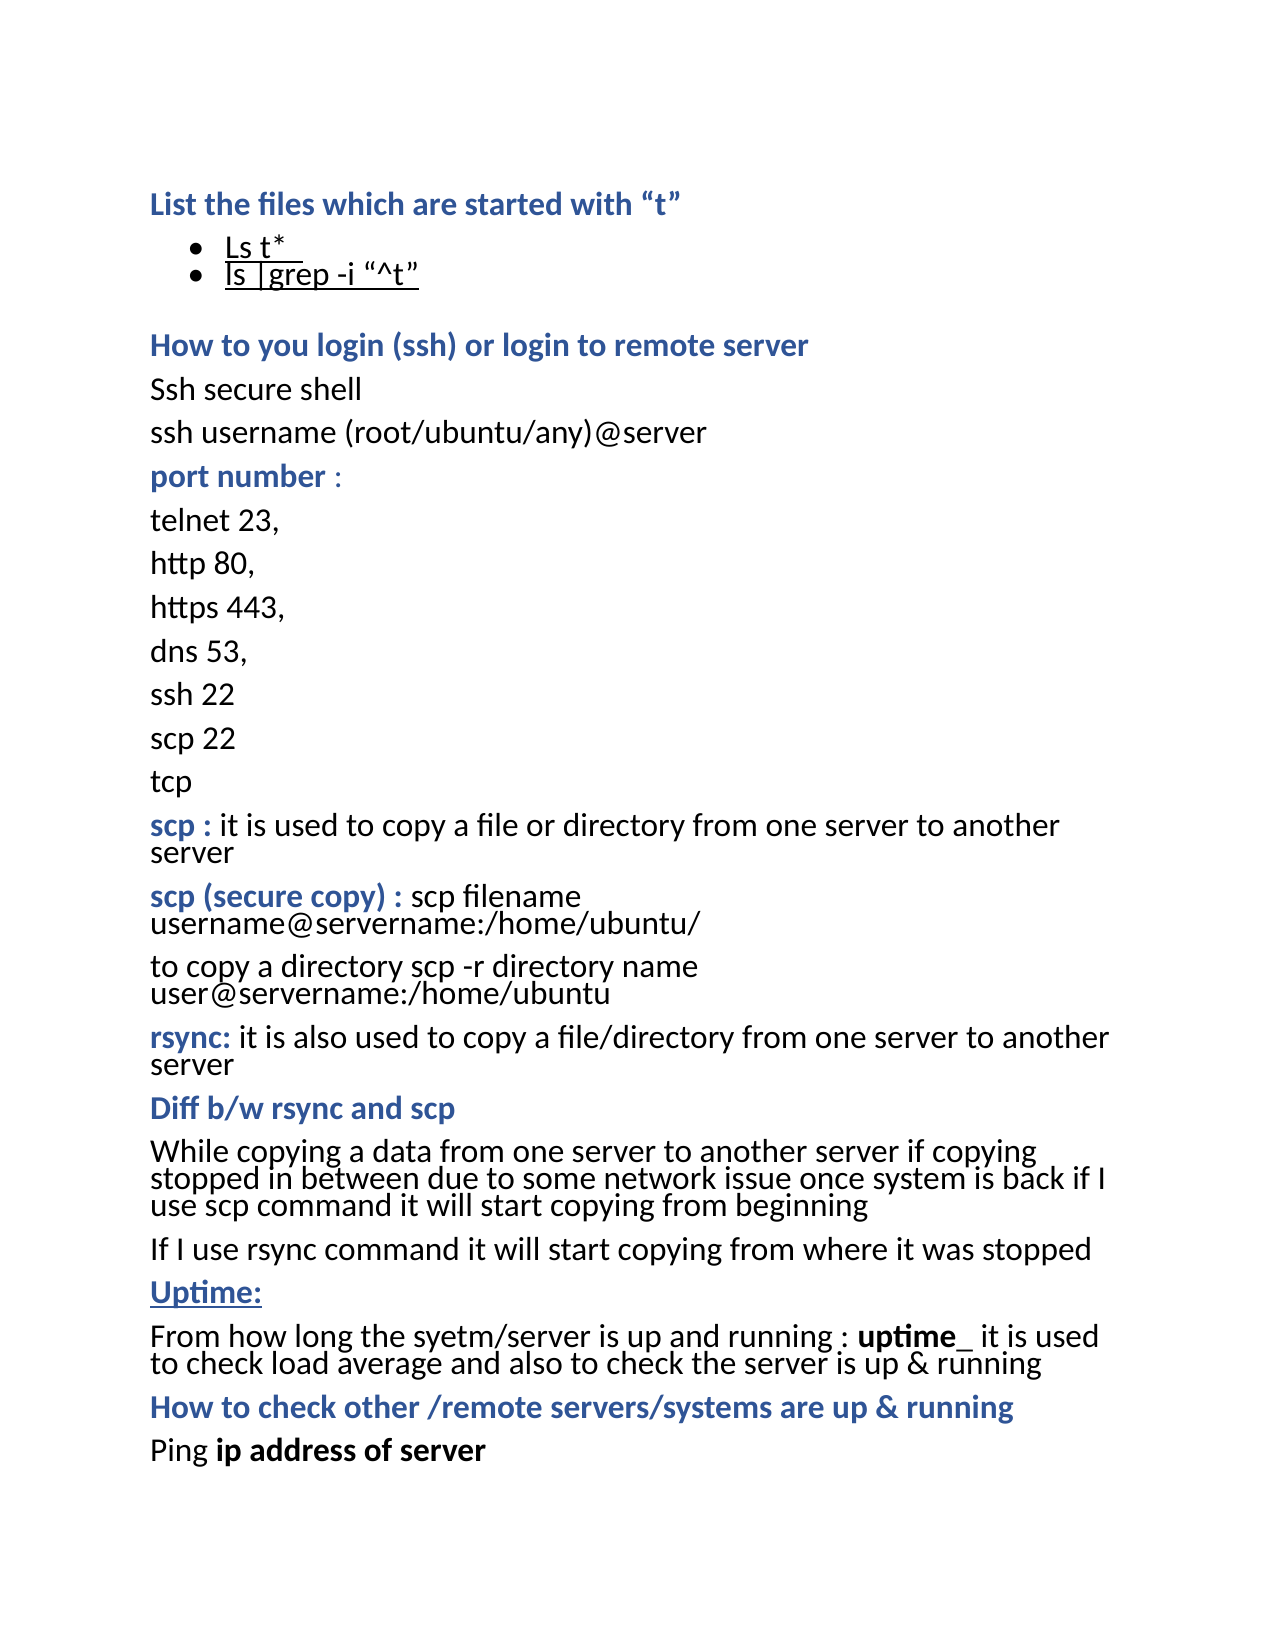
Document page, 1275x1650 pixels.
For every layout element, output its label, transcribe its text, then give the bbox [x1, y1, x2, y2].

text rsync: it is also used to copy a file/directory from one server to another server [150, 1027, 1125, 1081]
text List the files which are started with “t” [150, 194, 1125, 221]
text Ping ip address of server [150, 1440, 1125, 1467]
text scp : it is used to copy a file or directory from one server to another server [150, 815, 1125, 869]
text ssh username (root/ubuntu/any)@server [150, 422, 1125, 449]
text port number : [150, 466, 1125, 493]
text While copying a data from one server to another server if copying stopped in between due to some network issue once system is back if I use scp command it will start copying from beginning [150, 1141, 1125, 1222]
text tcp [150, 771, 1125, 798]
text https 443, [150, 597, 1125, 624]
list ls |grep -i “^t” [262, 264, 1125, 291]
text Uptime: [150, 1282, 1125, 1309]
text From how long the syetm/server is up and running : uptime_ it is used to check load average and also to check the server is up & running [150, 1326, 1125, 1380]
text Diff b/w rsync and scp [150, 1097, 1125, 1124]
list Ls t* [187, 237, 1125, 264]
text How to you login (ssh) or login to remote server [150, 335, 1125, 362]
text How to check other /remote servers/systems are up & running [150, 1397, 1125, 1424]
text Ssh secure shell [150, 378, 1125, 406]
text scp (secure copy) : scp filename username@servername:/home/ubuntu/ [150, 886, 1125, 939]
text scp 22 [150, 728, 1125, 755]
text telnet 23, [150, 509, 1125, 536]
list ls |grep -i “^t” [187, 264, 260, 291]
text dns 53, [150, 640, 1125, 667]
text to copy a directory scp -r directory name user@servername:/home/ubuntu [150, 956, 1125, 1010]
text ssh 22 [150, 684, 1125, 711]
text http 80, [150, 553, 1125, 580]
text If I use rsync command it will start copying from where it was stopped [150, 1239, 1125, 1266]
